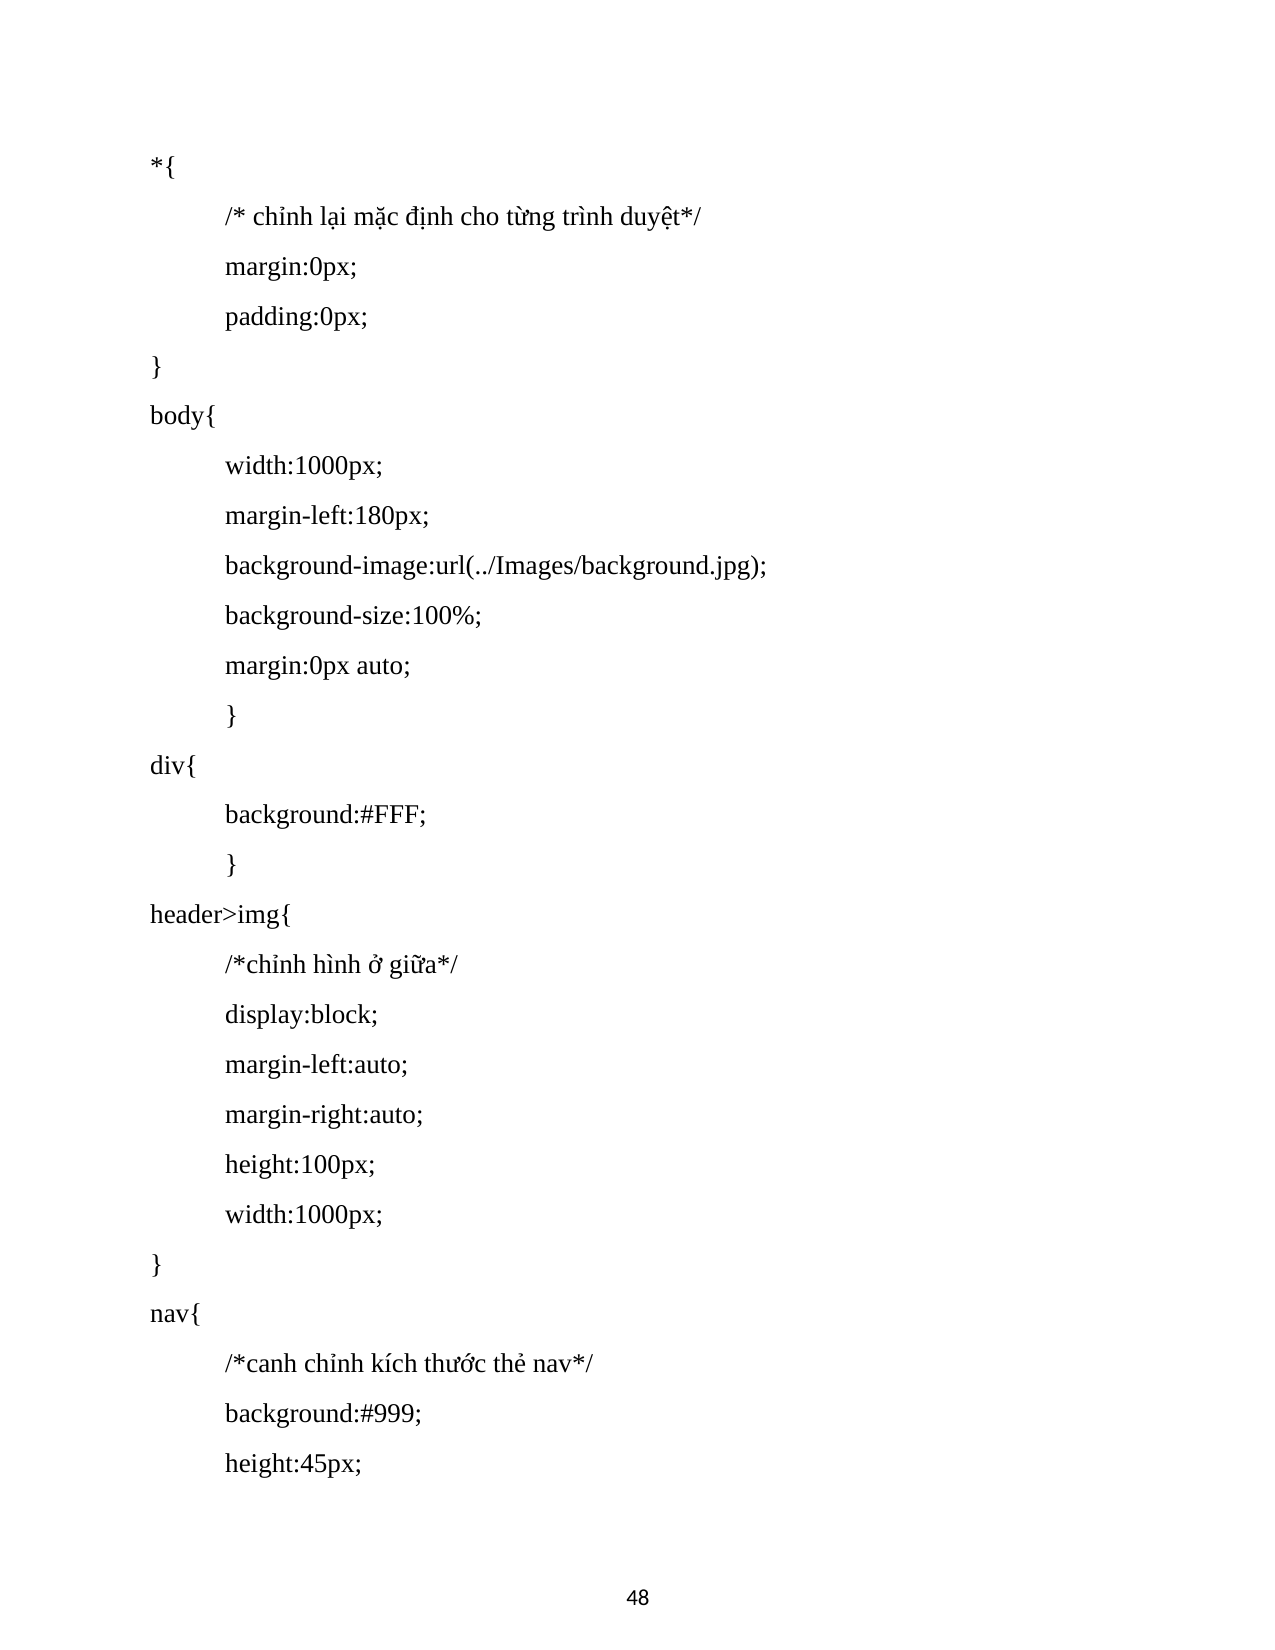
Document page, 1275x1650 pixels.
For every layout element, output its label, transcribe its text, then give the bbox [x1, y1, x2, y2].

text } [150, 1248, 1125, 1279]
text display:block; [150, 998, 1125, 1029]
text margin-left:auto; [150, 1048, 1125, 1079]
text nav{ [150, 1298, 1125, 1329]
text margin-left:180px; [150, 499, 1125, 530]
text body{ [150, 399, 1125, 431]
text width:1000px; [150, 1198, 1125, 1229]
text margin:0px auto; [150, 649, 1125, 680]
text background-image:url(../Images/background.jpg); [150, 549, 1125, 580]
text } [150, 349, 1125, 381]
text padding:0px; [150, 300, 1125, 331]
text } [150, 848, 1125, 880]
text /*chỉnh hình ở giữa*/ [150, 948, 1125, 979]
text width:1000px; [150, 449, 1125, 481]
text height:45px; [150, 1447, 1125, 1478]
text header>img{ [150, 898, 1125, 929]
text background:#FFF; [150, 799, 1125, 830]
text background-size:100%; [150, 599, 1125, 630]
text margin:0px; [150, 250, 1125, 281]
text *{ [150, 150, 1125, 181]
text } [150, 699, 1125, 730]
text height:100px; [150, 1148, 1125, 1179]
text /*canh chỉnh kích thước thẻ nav*/ [150, 1347, 1125, 1379]
text background:#999; [150, 1397, 1125, 1428]
text /* chỉnh lại mặc định cho từng trình duyệt*/ [150, 200, 1125, 231]
text div{ [150, 749, 1125, 780]
text margin-right:auto; [150, 1098, 1125, 1129]
